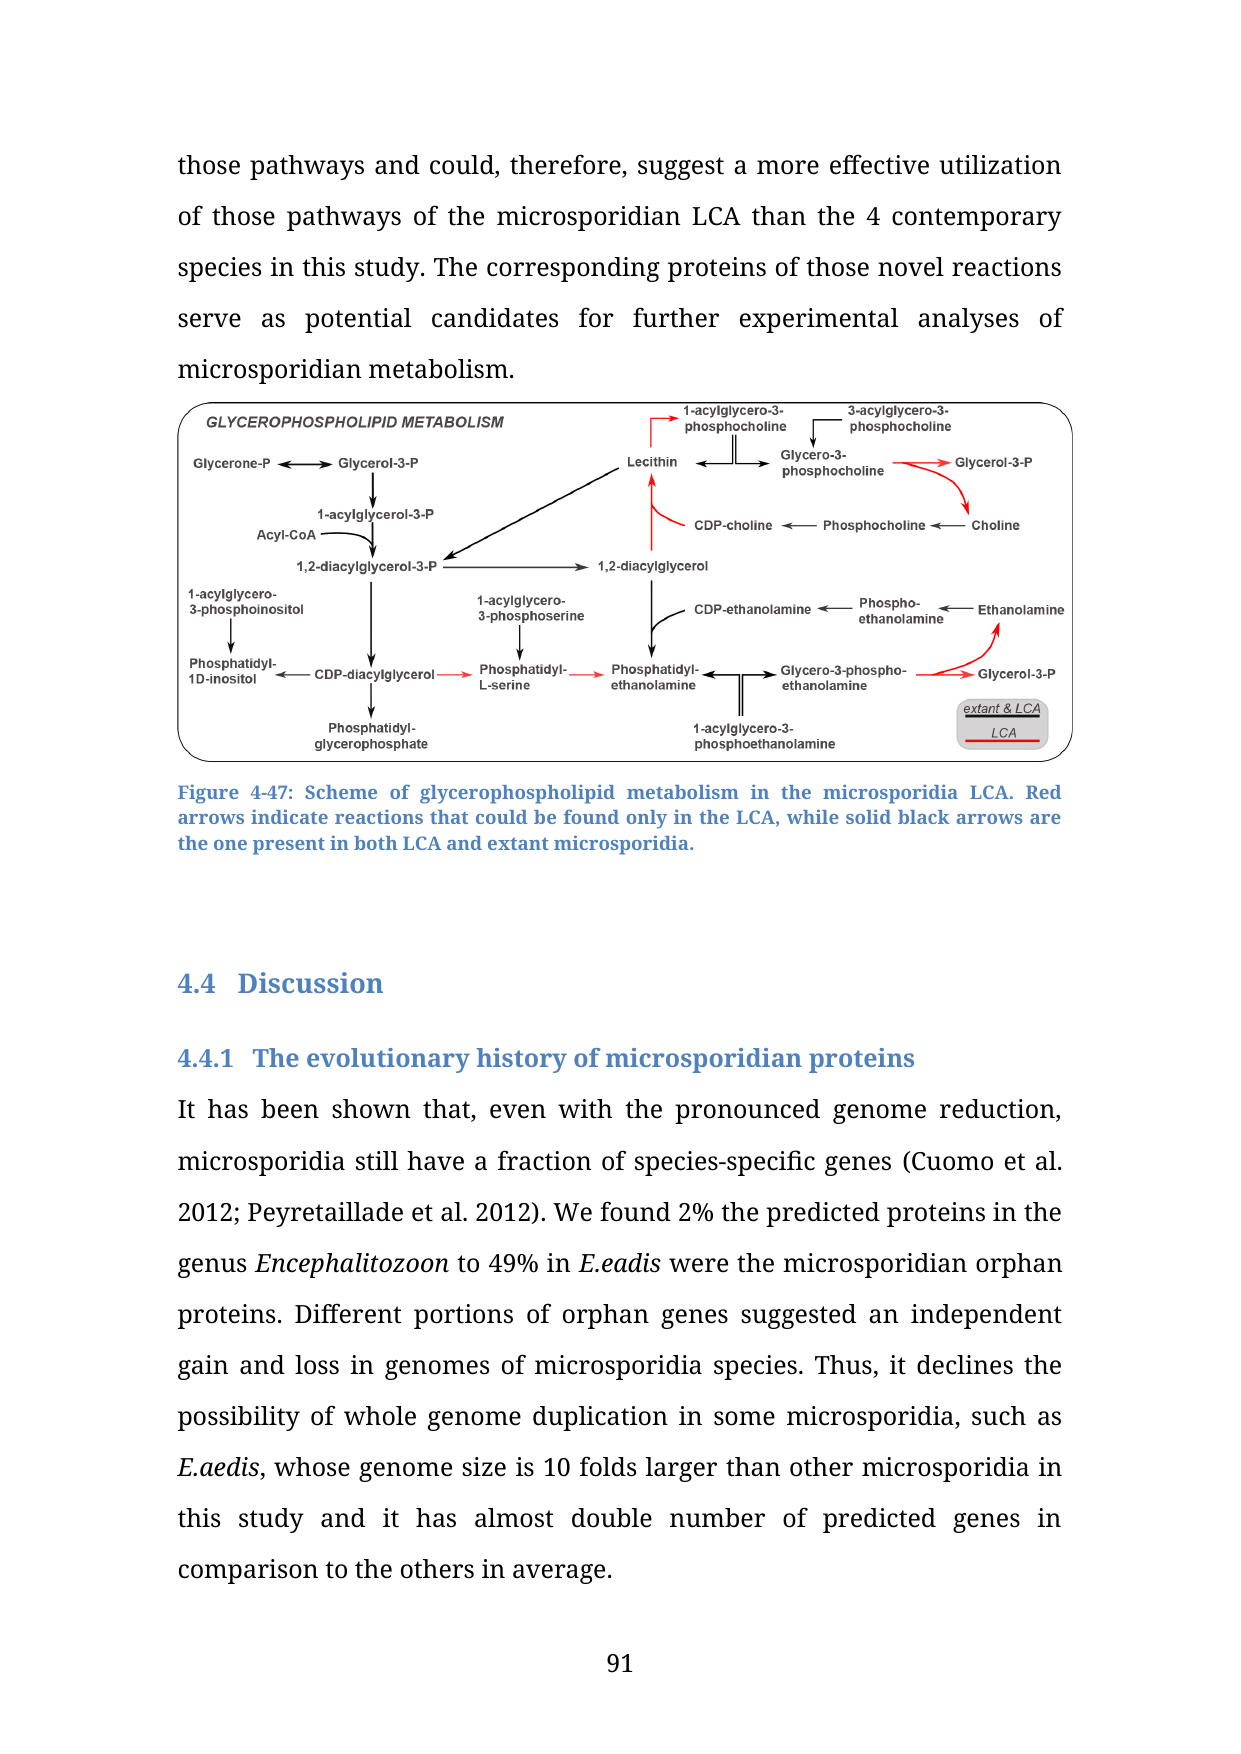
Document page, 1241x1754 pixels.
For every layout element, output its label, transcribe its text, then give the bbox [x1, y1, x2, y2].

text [177, 148, 1063, 386]
subtitle Discussion [177, 965, 1063, 1002]
text It has been shown that, even with the pronounced genome reduction, microsporidia still have a fraction of species-specific genes (Cuomo et al. 2012; Peyretaillade et al. 2012). We found 2% the predicted proteins in the genus Encephalitozoon to 49% in E.eadis were the microsporidian orphan proteins. Different portions of orphan genes suggested an independent gain and loss in genomes of microsporidia species. Thus, it declines the possibility of whole genome duplication in some microsporidia, such as E.aedis, whose genome size is 10 folds larger than other microsporidia in this study and it has almost double number of predicted genes in comparison to the others in average. [177, 1092, 1063, 1586]
subtitle The evolutionary history of microsporidian proteins [177, 1041, 1063, 1075]
picture [177, 402, 1073, 762]
